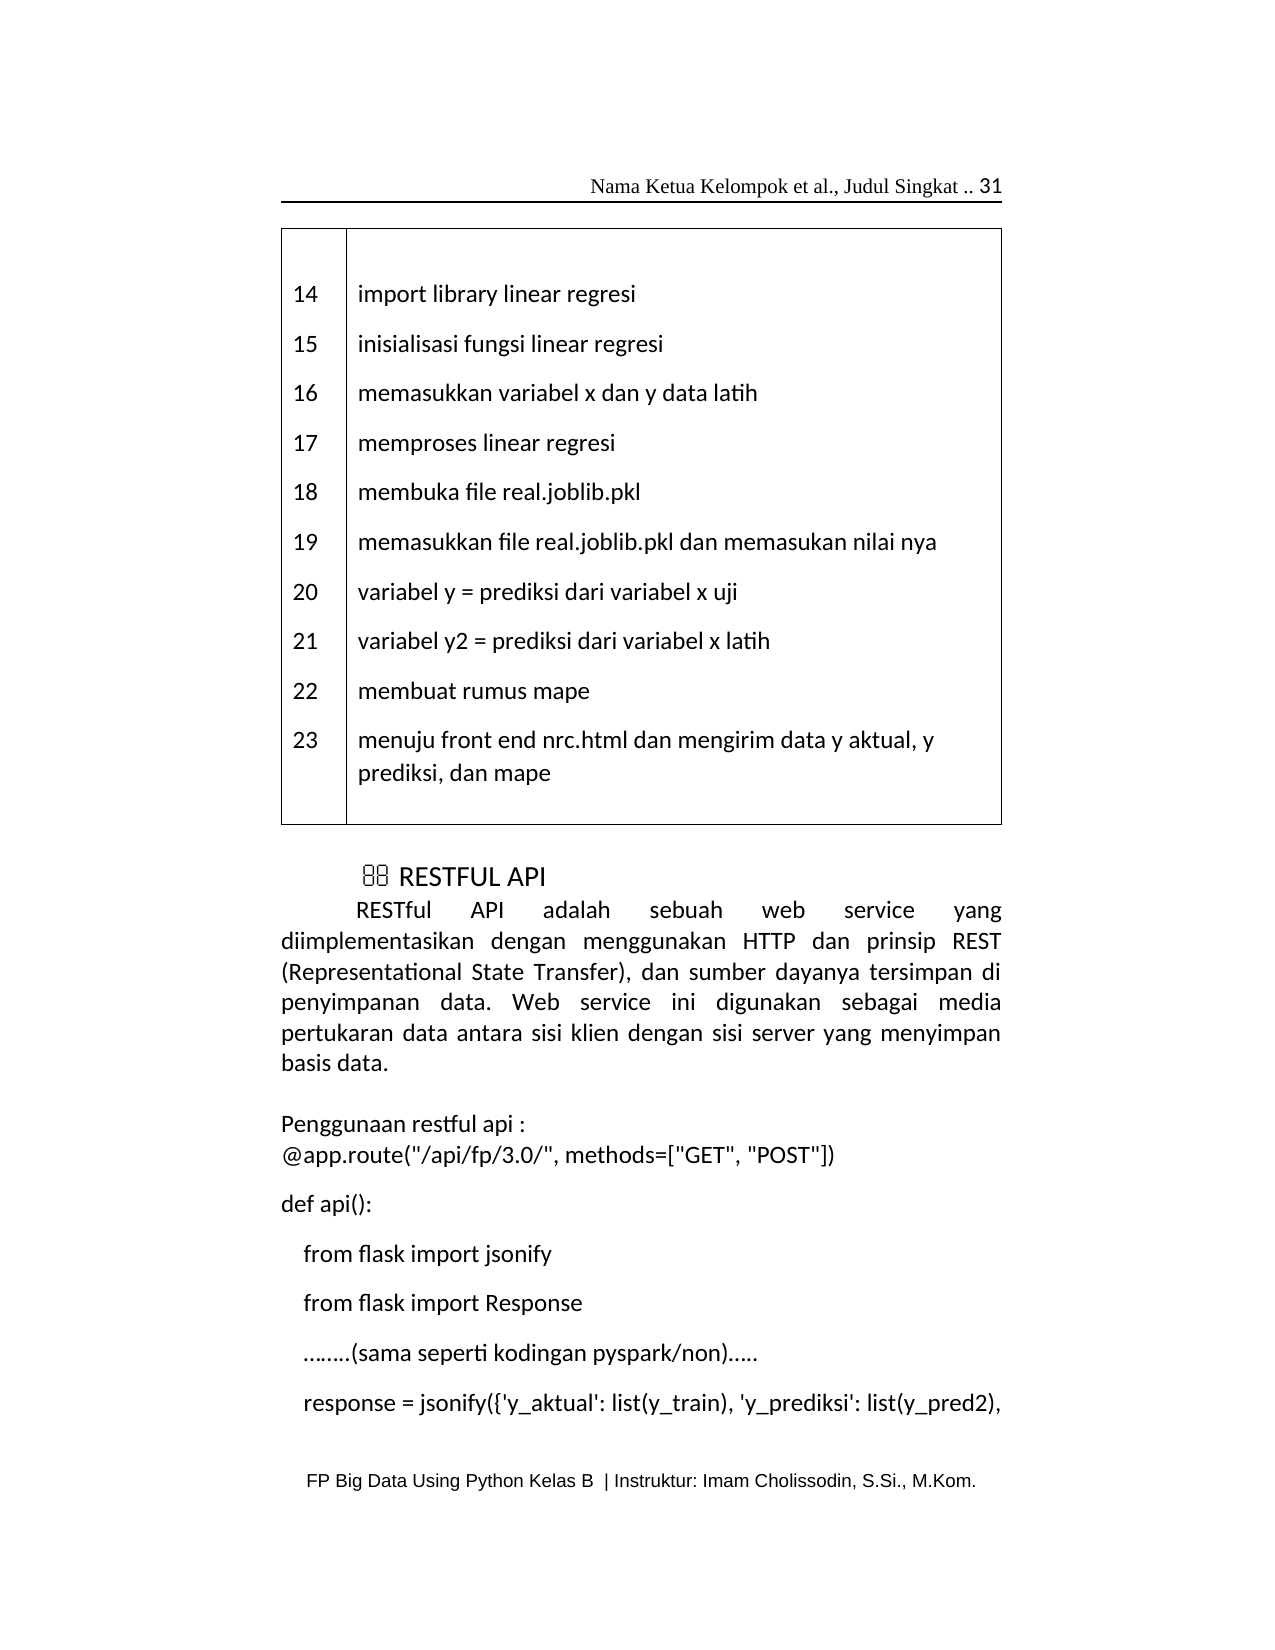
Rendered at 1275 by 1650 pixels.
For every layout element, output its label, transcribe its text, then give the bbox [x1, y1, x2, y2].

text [281, 1387, 1002, 1417]
list RESTFUL API [361, 855, 1002, 895]
text from flask import jsonify [281, 1238, 1002, 1268]
text from flask import Response [281, 1288, 1002, 1318]
text @app.route("/api/fp/3.0/", methods=["GET", "POST"]) [281, 1139, 1002, 1169]
text Penggunaan restful api : [281, 1108, 1002, 1139]
text def api(): [281, 1188, 1002, 1219]
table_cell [347, 229, 1001, 823]
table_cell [282, 229, 346, 823]
text RESTful API adalah sebuah web service yang diimplementasikan dengan menggunakan HTTP dan prinsip REST (Representational State Transfer), dan sumber dayanya tersimpan di penyimpanan data. Web service ini digunakan sebagai media pertukaran data antara sisi klien dengan sisi server yang menyimpan basis data. [281, 895, 1002, 1078]
text ……..(sama seperti kodingan pyspark/non)….. [281, 1337, 1002, 1368]
